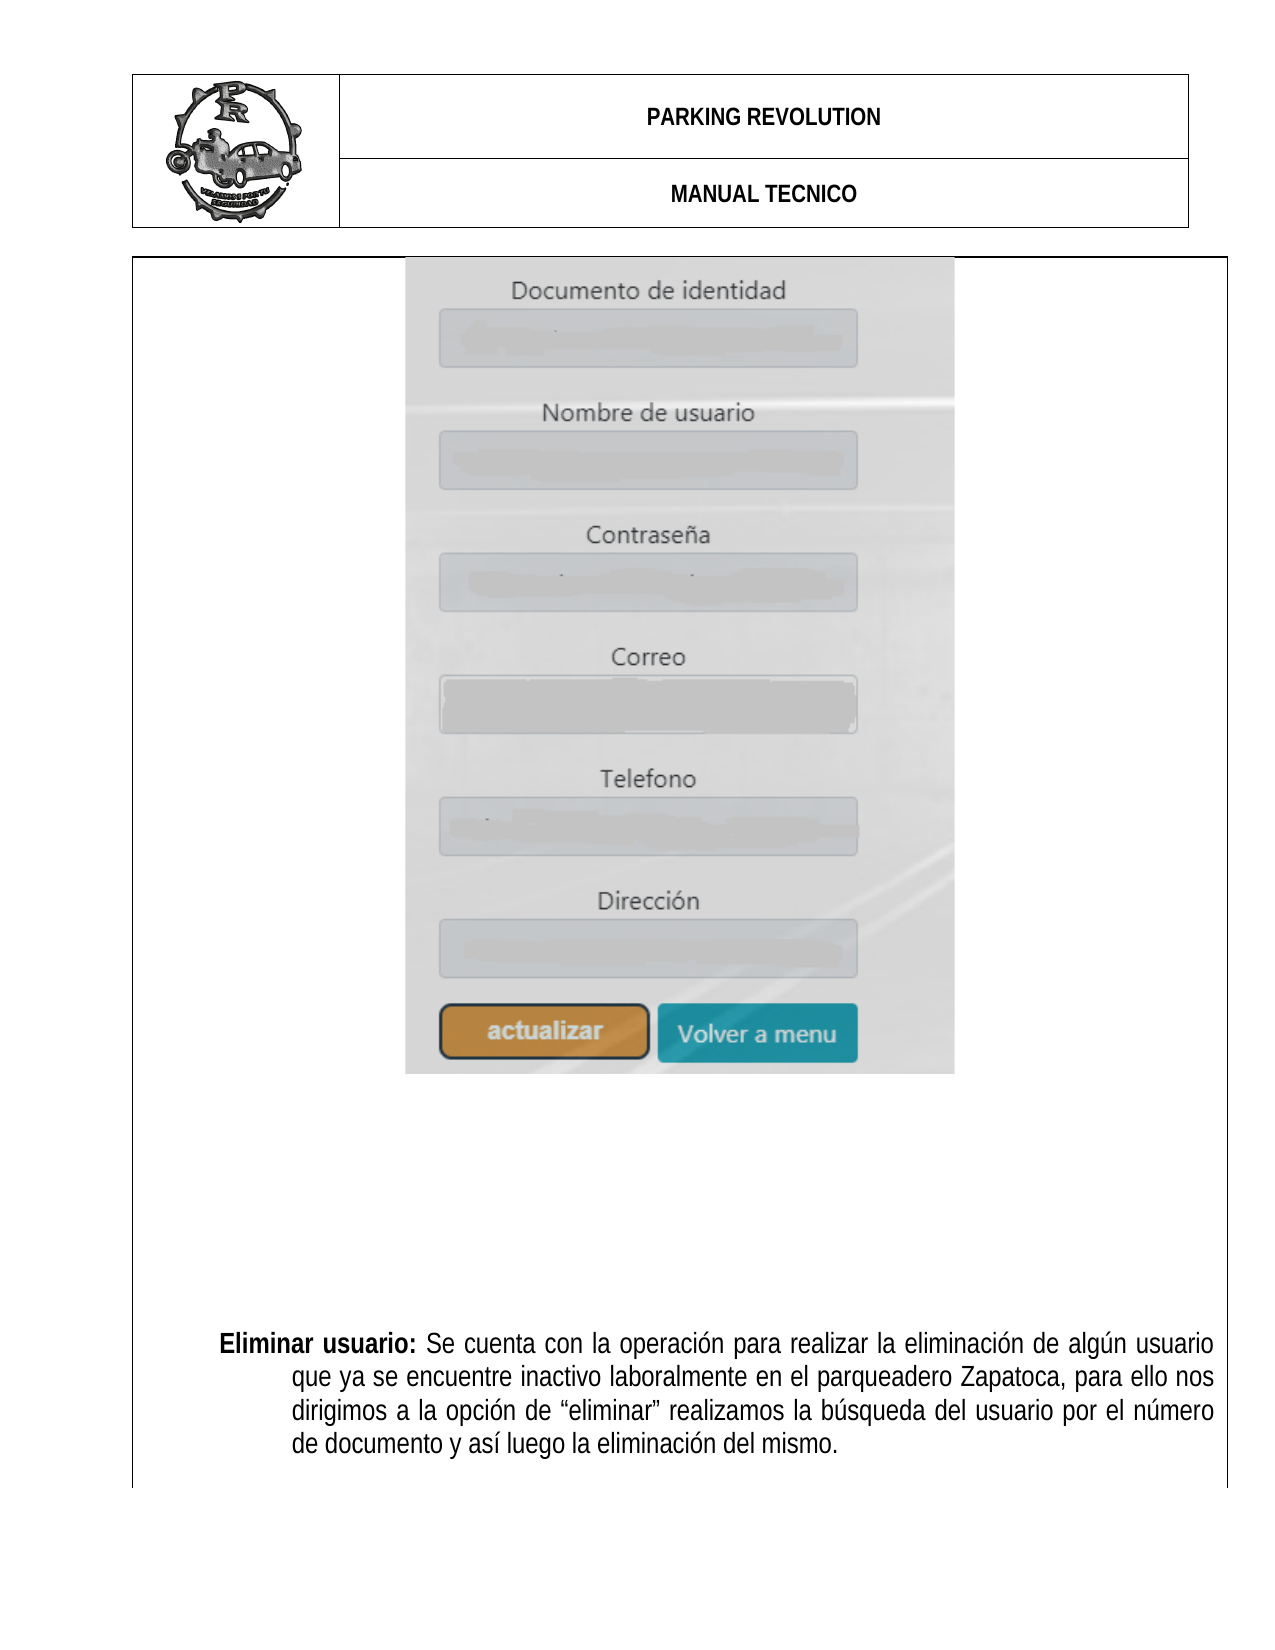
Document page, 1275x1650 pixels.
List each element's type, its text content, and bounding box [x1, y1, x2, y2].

picture [405, 257, 955, 1074]
picture [166, 74, 307, 227]
